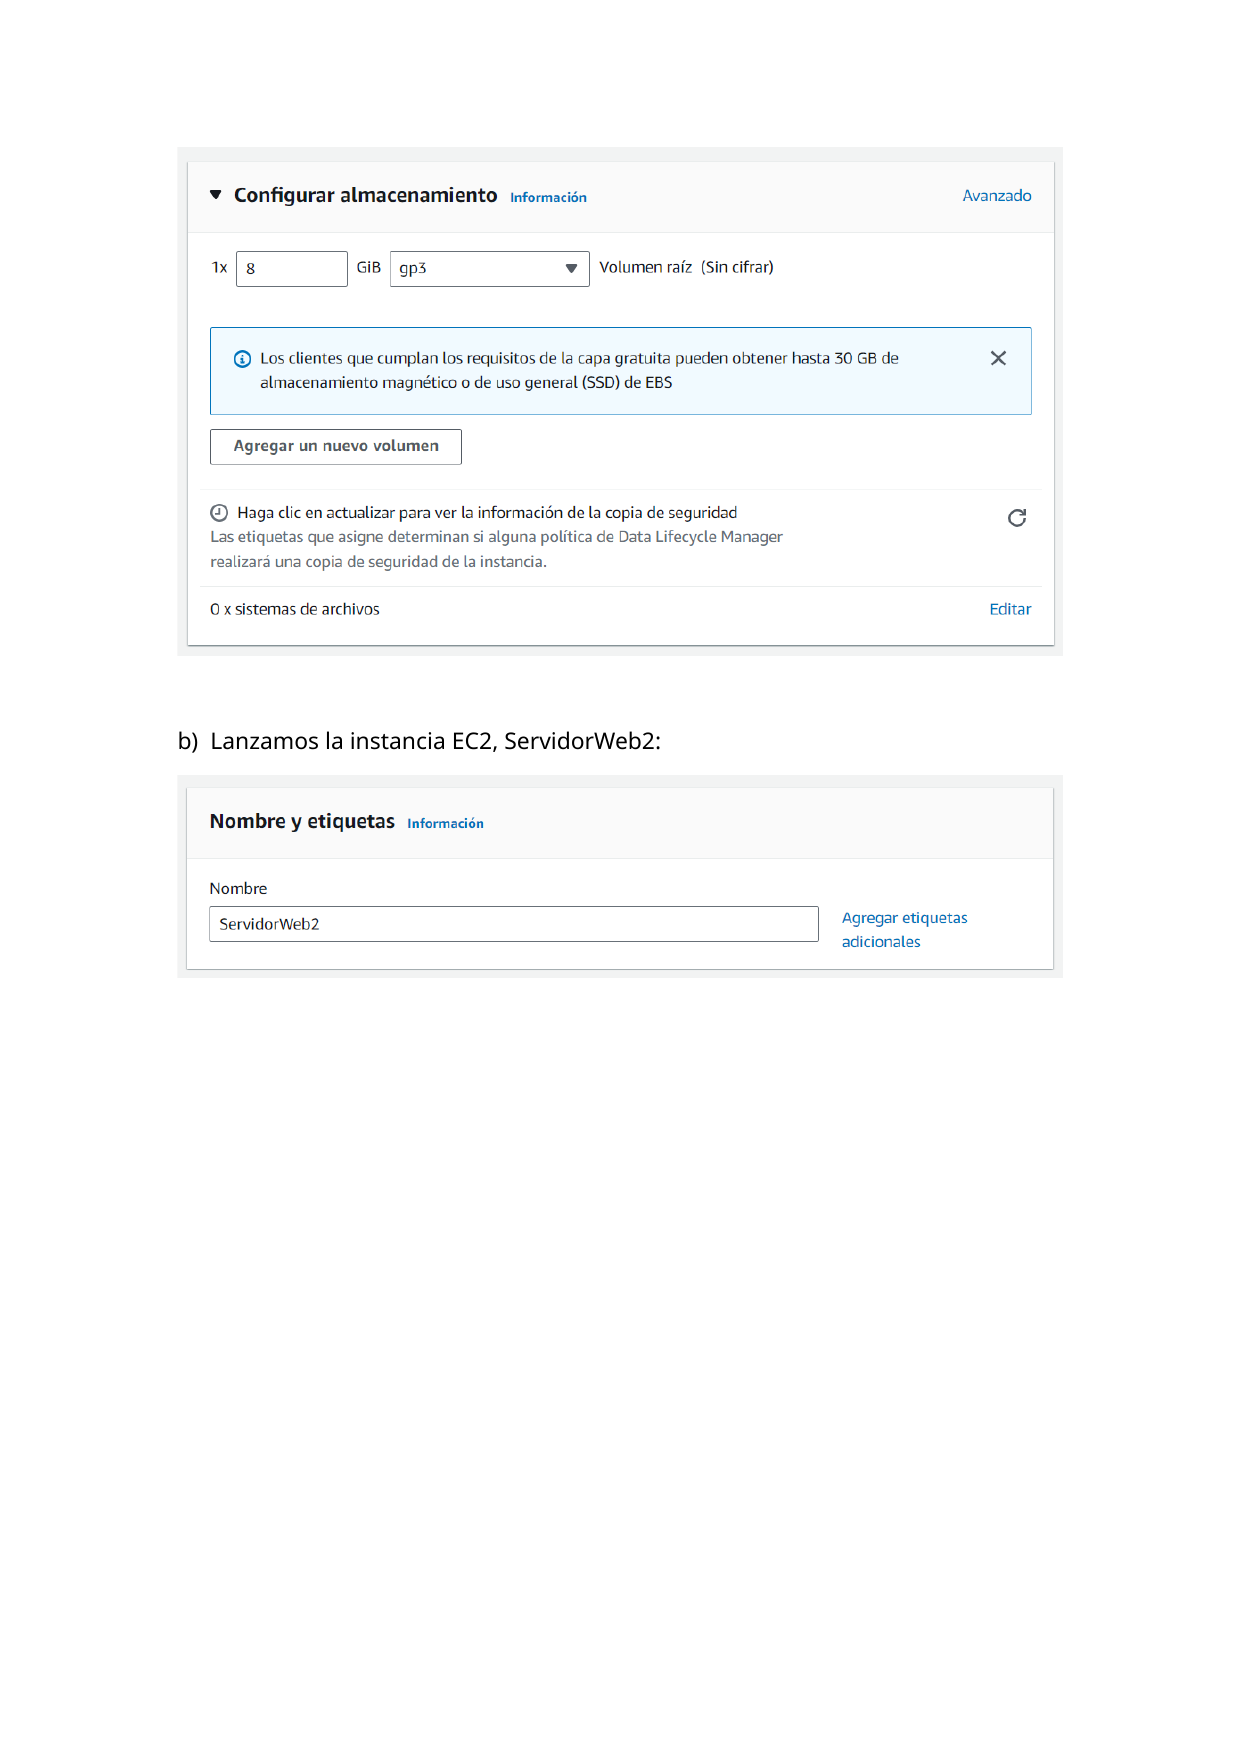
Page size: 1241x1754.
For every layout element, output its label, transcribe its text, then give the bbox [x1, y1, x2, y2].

text b) Lanzamos la instancia EC2, ServidorWeb2: [177, 725, 1063, 756]
picture [177, 775, 1063, 978]
picture [177, 147, 1063, 656]
